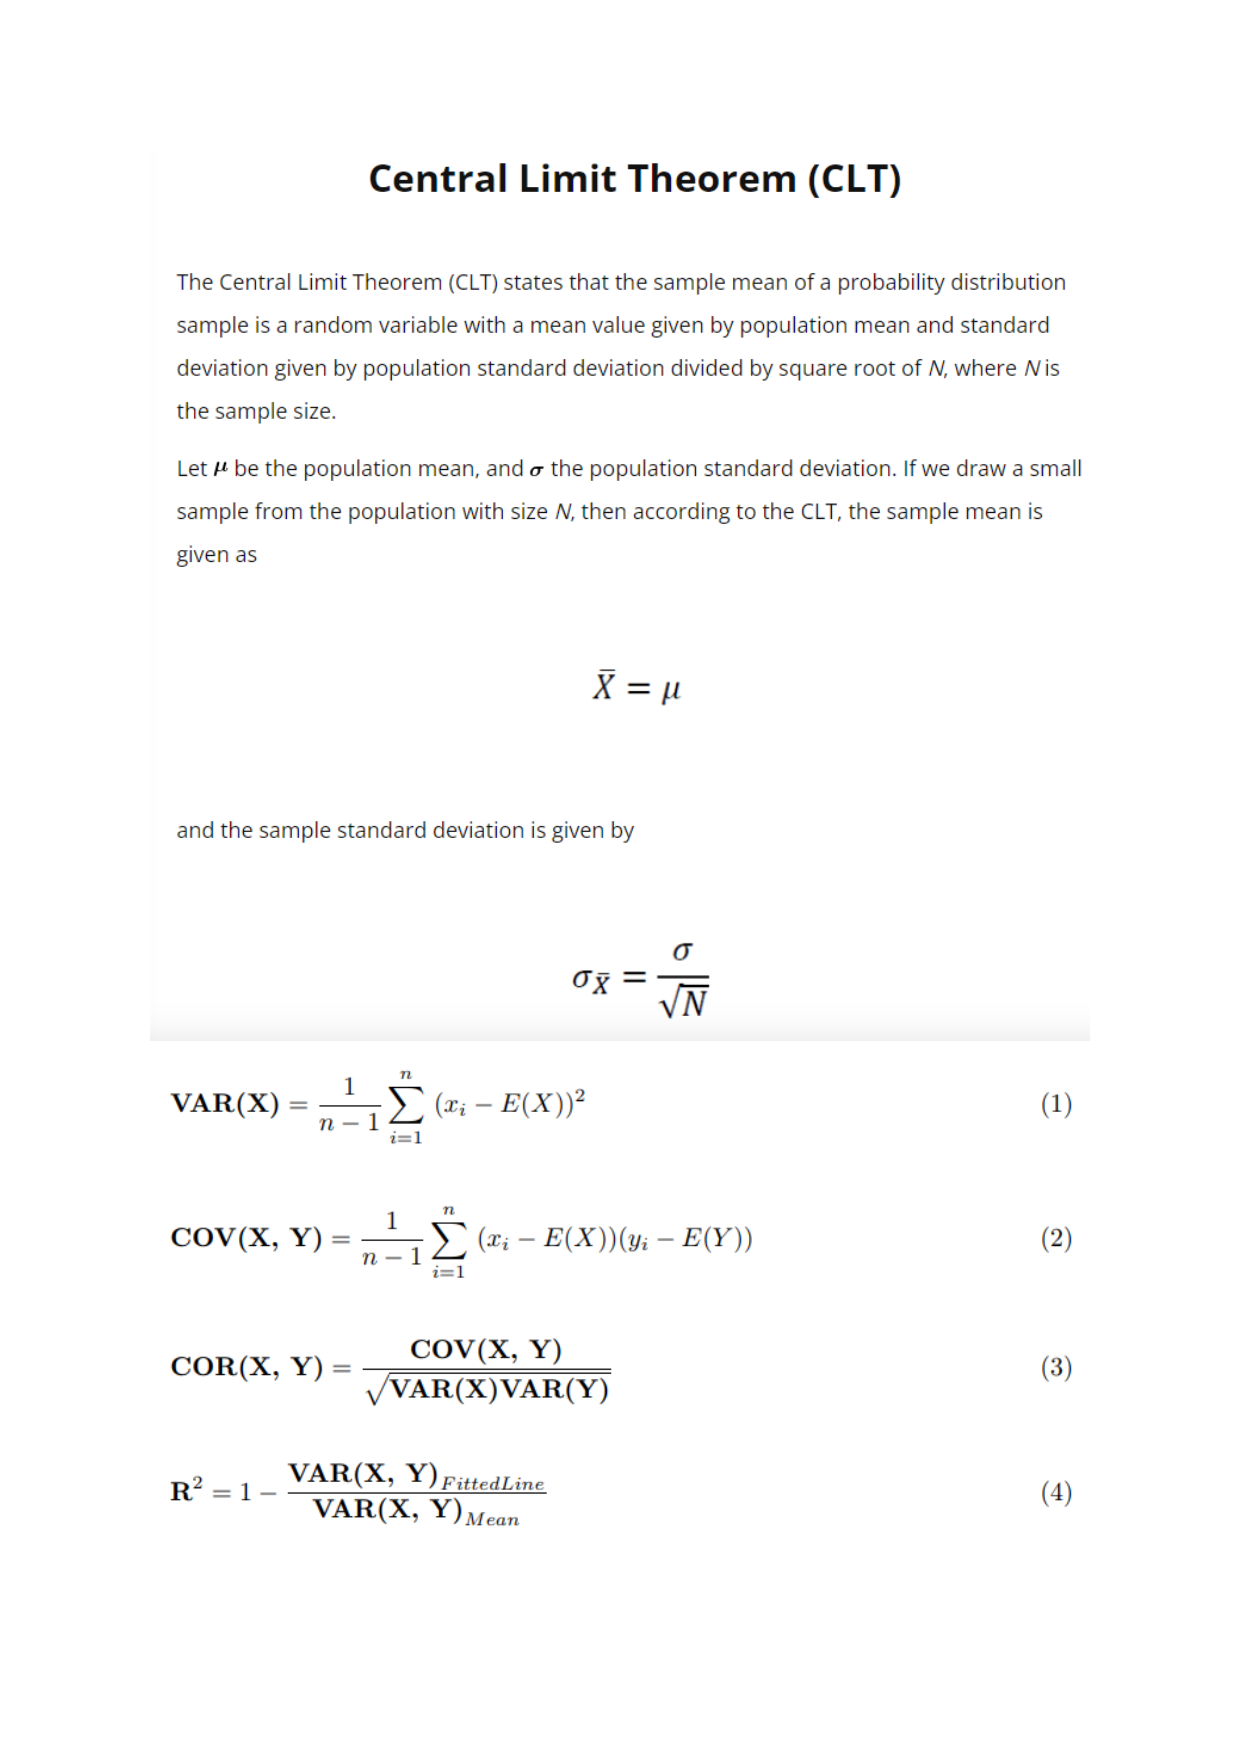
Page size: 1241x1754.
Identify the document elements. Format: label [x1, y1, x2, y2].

picture [150, 1059, 1091, 1536]
picture [150, 150, 1091, 1041]
